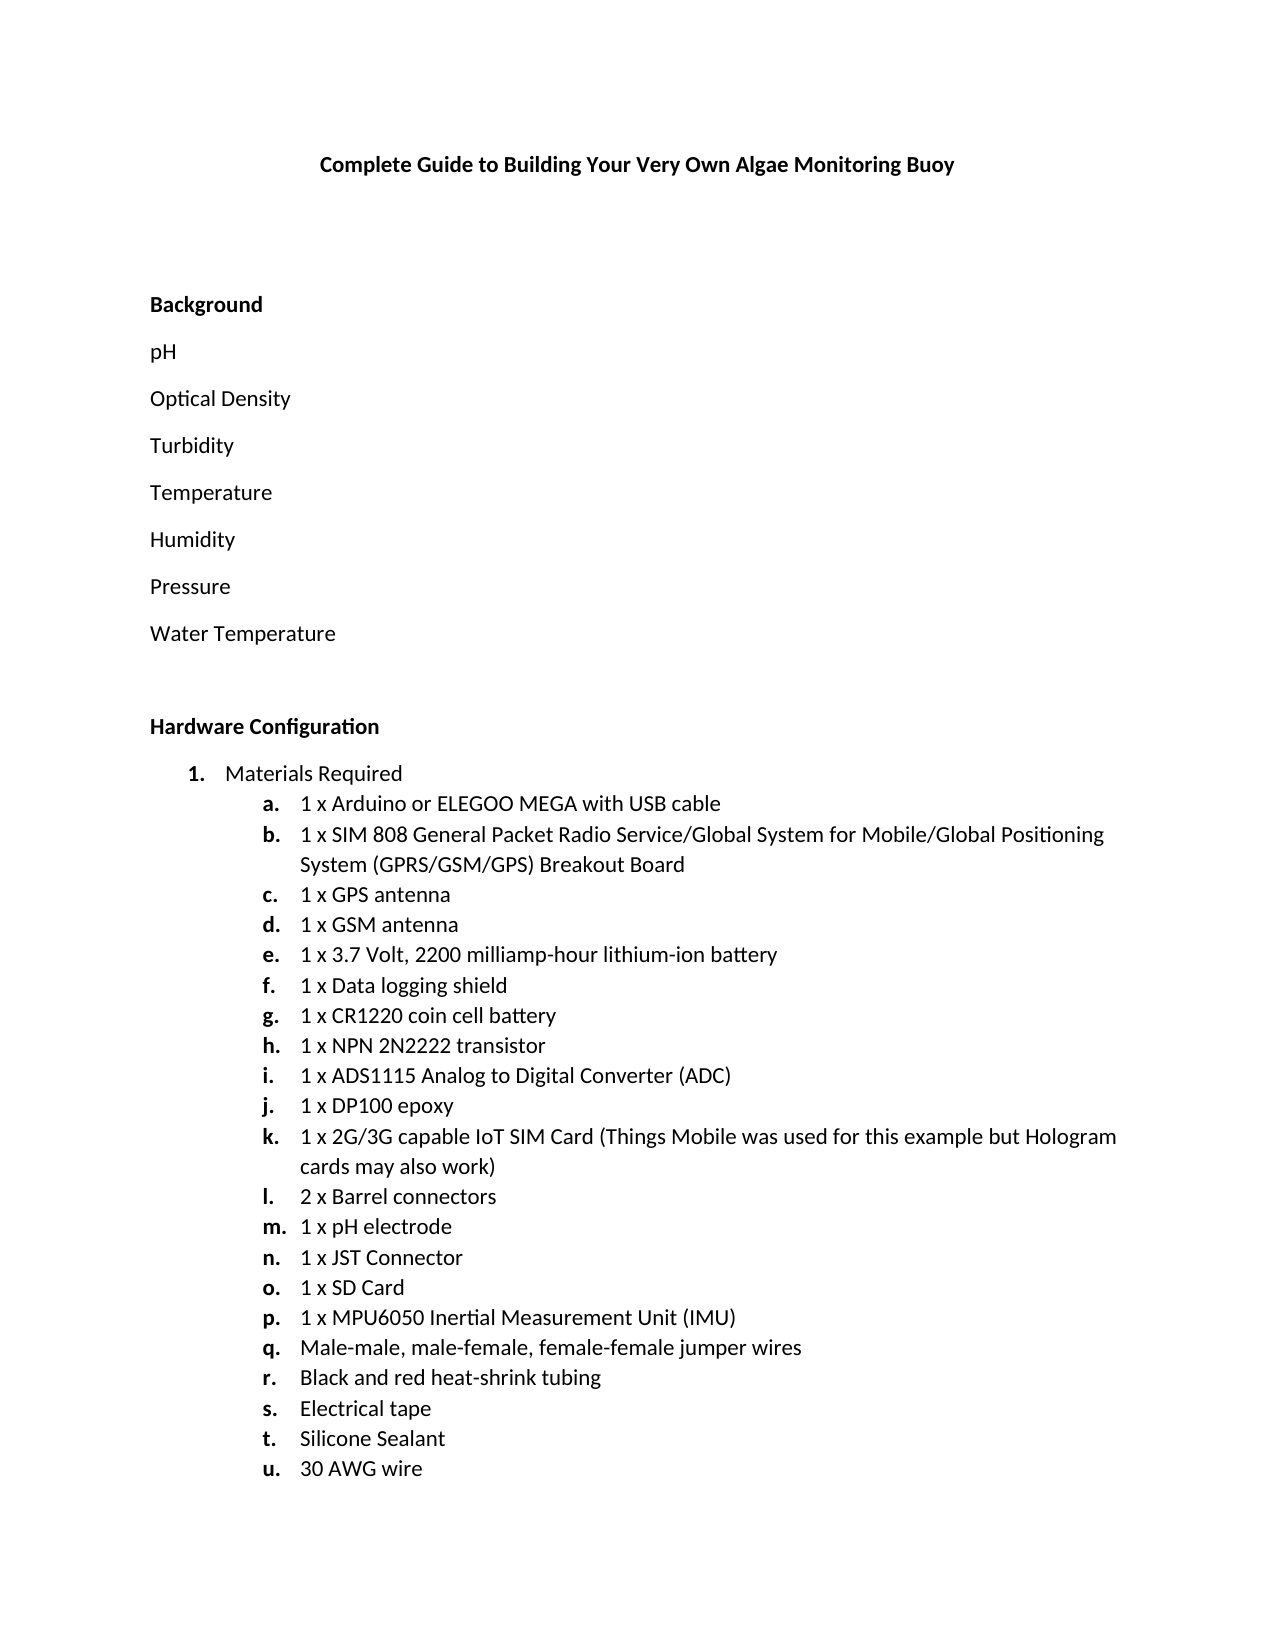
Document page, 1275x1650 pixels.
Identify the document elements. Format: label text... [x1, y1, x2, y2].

list 1 x Arduino or ELEGOO MEGA with USB cable [262, 789, 1125, 818]
list 1 x pH electrode [262, 1212, 1125, 1241]
list Silicone Sealant [262, 1424, 1125, 1452]
list Black and red heat-shrink tubing [262, 1363, 1125, 1392]
list Electrical tape [262, 1394, 1125, 1422]
text Complete Guide to Building Your Very Own Algae Monitoring Buoy [150, 150, 1125, 178]
list 1 x Data logging shield [262, 971, 1125, 999]
list 1 x SD Card [262, 1273, 1125, 1301]
text Pressure [150, 572, 1125, 600]
list 1 x 2G/3G capable IoT SIM Card (Things Mobile was used for this example but Hologram cards may also work) [262, 1122, 1125, 1180]
text Optical Density [150, 384, 1125, 412]
list 2 x Barrel connectors [262, 1182, 1125, 1210]
text Temperature [150, 478, 1125, 506]
text pH [150, 337, 1125, 366]
list 1 x NPN 2N2222 transistor [262, 1031, 1125, 1059]
list 1 x CR1220 coin cell battery [262, 1001, 1125, 1029]
list 1 x ADS1115 Analog to Digital Converter (ADC) [262, 1061, 1125, 1089]
list 1 x SIM 808 General Packet Radio Service/Global System for Mobile/Global Positioning System (GPRS/GSM/GPS) Breakout Board [262, 820, 1125, 878]
list 1 x JST Connector [262, 1243, 1125, 1271]
list Male-male, male-female, female-female jumper wires [262, 1333, 1125, 1361]
text Water Temperature [150, 619, 1125, 647]
list 1 x MPU6050 Inertial Measurement Unit (IMU) [262, 1303, 1125, 1331]
text Turbidity [150, 431, 1125, 459]
list 1 x 3.7 Volt, 2200 milliamp-hour lithium-ion battery [262, 941, 1125, 969]
list 30 AWG wire [262, 1454, 1125, 1482]
list 1 x GPS antenna [262, 880, 1125, 908]
list 1 x DP100 epoxy [262, 1092, 1125, 1120]
list Materials Required [187, 759, 1125, 787]
text Hardware Configuration [150, 712, 1125, 741]
text Humidity [150, 525, 1125, 553]
text Background [150, 291, 1125, 319]
list 1 x GSM antenna [262, 910, 1125, 938]
